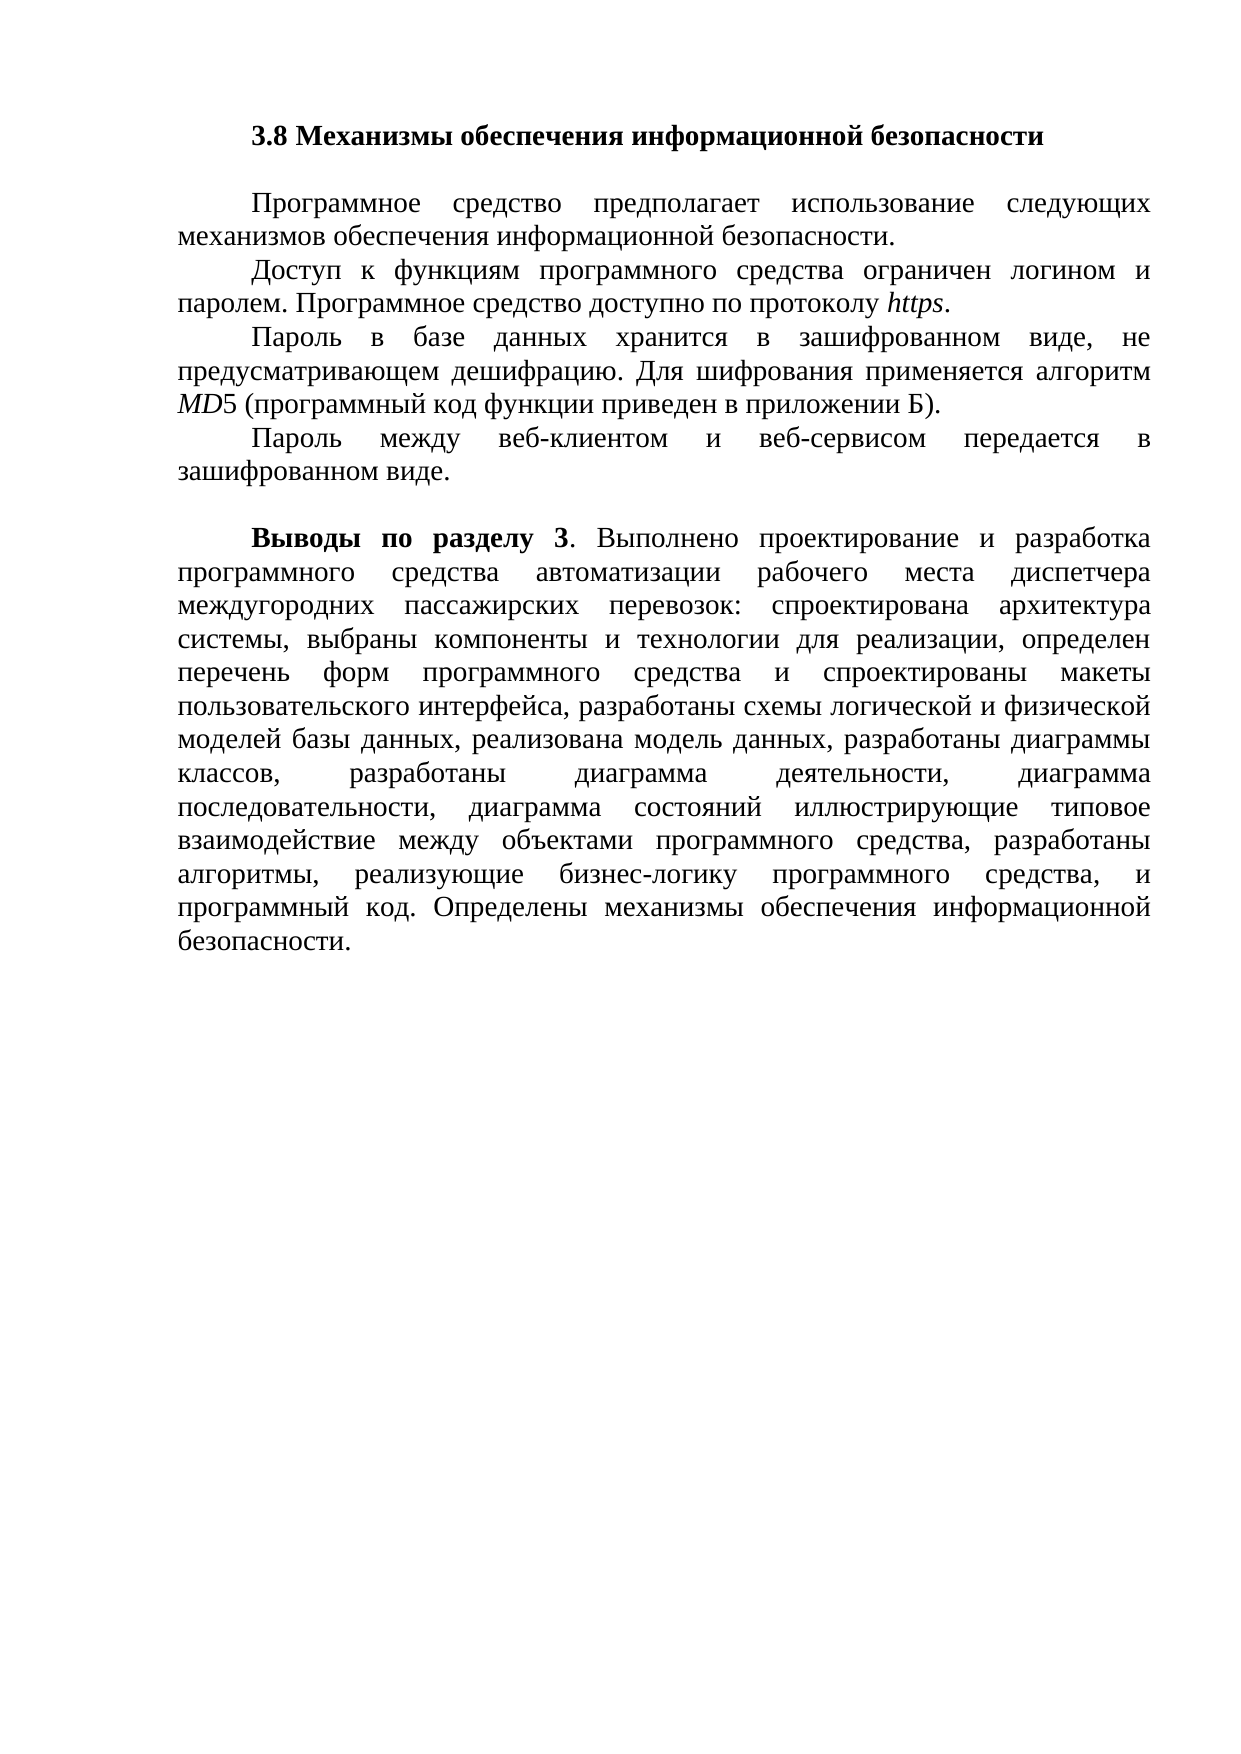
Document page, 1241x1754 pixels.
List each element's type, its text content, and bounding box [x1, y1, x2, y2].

text Доступ к функциям программного средства ограничен логином и паролем. Программное средство доступно по протоколу https. [177, 252, 1152, 319]
text Программное средство предполагает использование следующих механизмов обеспечения информационной безопасности. [177, 185, 1152, 252]
text Пароль в базе данных хранится в зашифрованном виде, не предусматривающем дешифрацию. Для шифрования применяется алгоритм MD5 (программный код функции приведен в приложении Б). [177, 319, 1152, 420]
text Пароль между веб-клиентом и веб-сервисом передается в зашифрованном виде. [177, 420, 1152, 487]
subtitle Механизмы обеспечения информационной безопасности [251, 118, 1152, 152]
text Выводы по разделу 3. Выполнено проектирование и разработка программного средства автоматизации рабочего места диспетчера междугородних пассажирских перевозок: спроектирована архитектура системы, выбраны компоненты и технологии для реализации, определен перечень форм программного средства и спроектированы макеты пользовательского интерфейса, разработаны схемы логической и физической моделей базы данных, реализована модель данных, разработаны диаграммы классов, разработаны диаграмма деятельности, диаграмма последовательности, диаграмма состояний иллюстрирующие типовое взаимодействие между объектами программного средства, разработаны алгоритмы, реализующие бизнес-логику программного средства, и программный код. Определены механизмы обеспечения информационной безопасности. [177, 520, 1152, 956]
